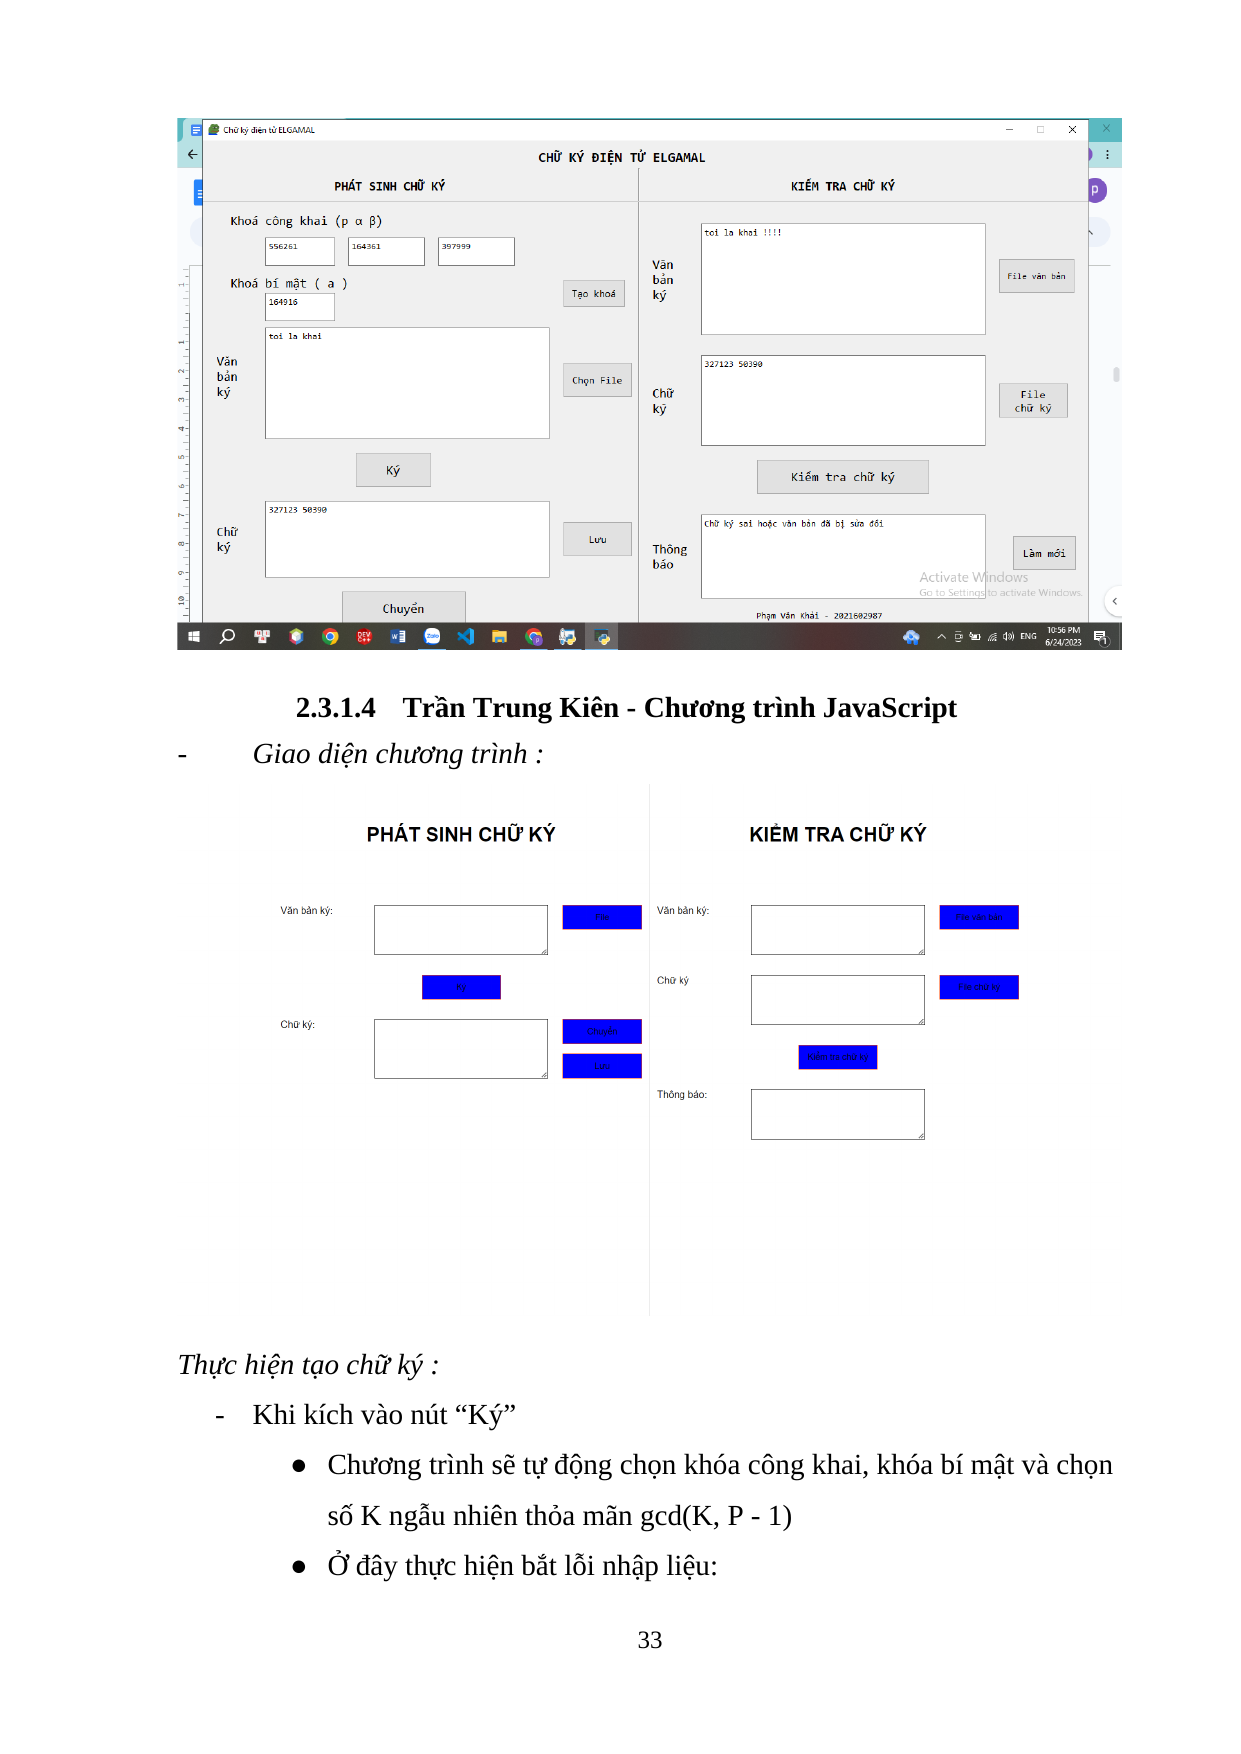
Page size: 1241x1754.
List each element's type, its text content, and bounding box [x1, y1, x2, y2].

list Chương trình sẽ tự động chọn khóa công khai, khóa bí mật và chọn số K ngẫu nhiên thỏa mãn gcd(K, P - 1) [290, 1447, 1122, 1531]
picture [177, 118, 1122, 650]
list Khi kích vào nút “Ký” [215, 1397, 1122, 1431]
picture [177, 784, 1122, 1316]
list Ở đây thực hiện bắt lỗi nhập liệu: [290, 1548, 1152, 1582]
subtitle Trần Trung Kiên - Chương trình JavaScript [296, 691, 1122, 724]
text Thực hiện tạo chữ ký : [177, 1347, 1122, 1380]
list Giao diện chương trình : [177, 737, 1122, 784]
